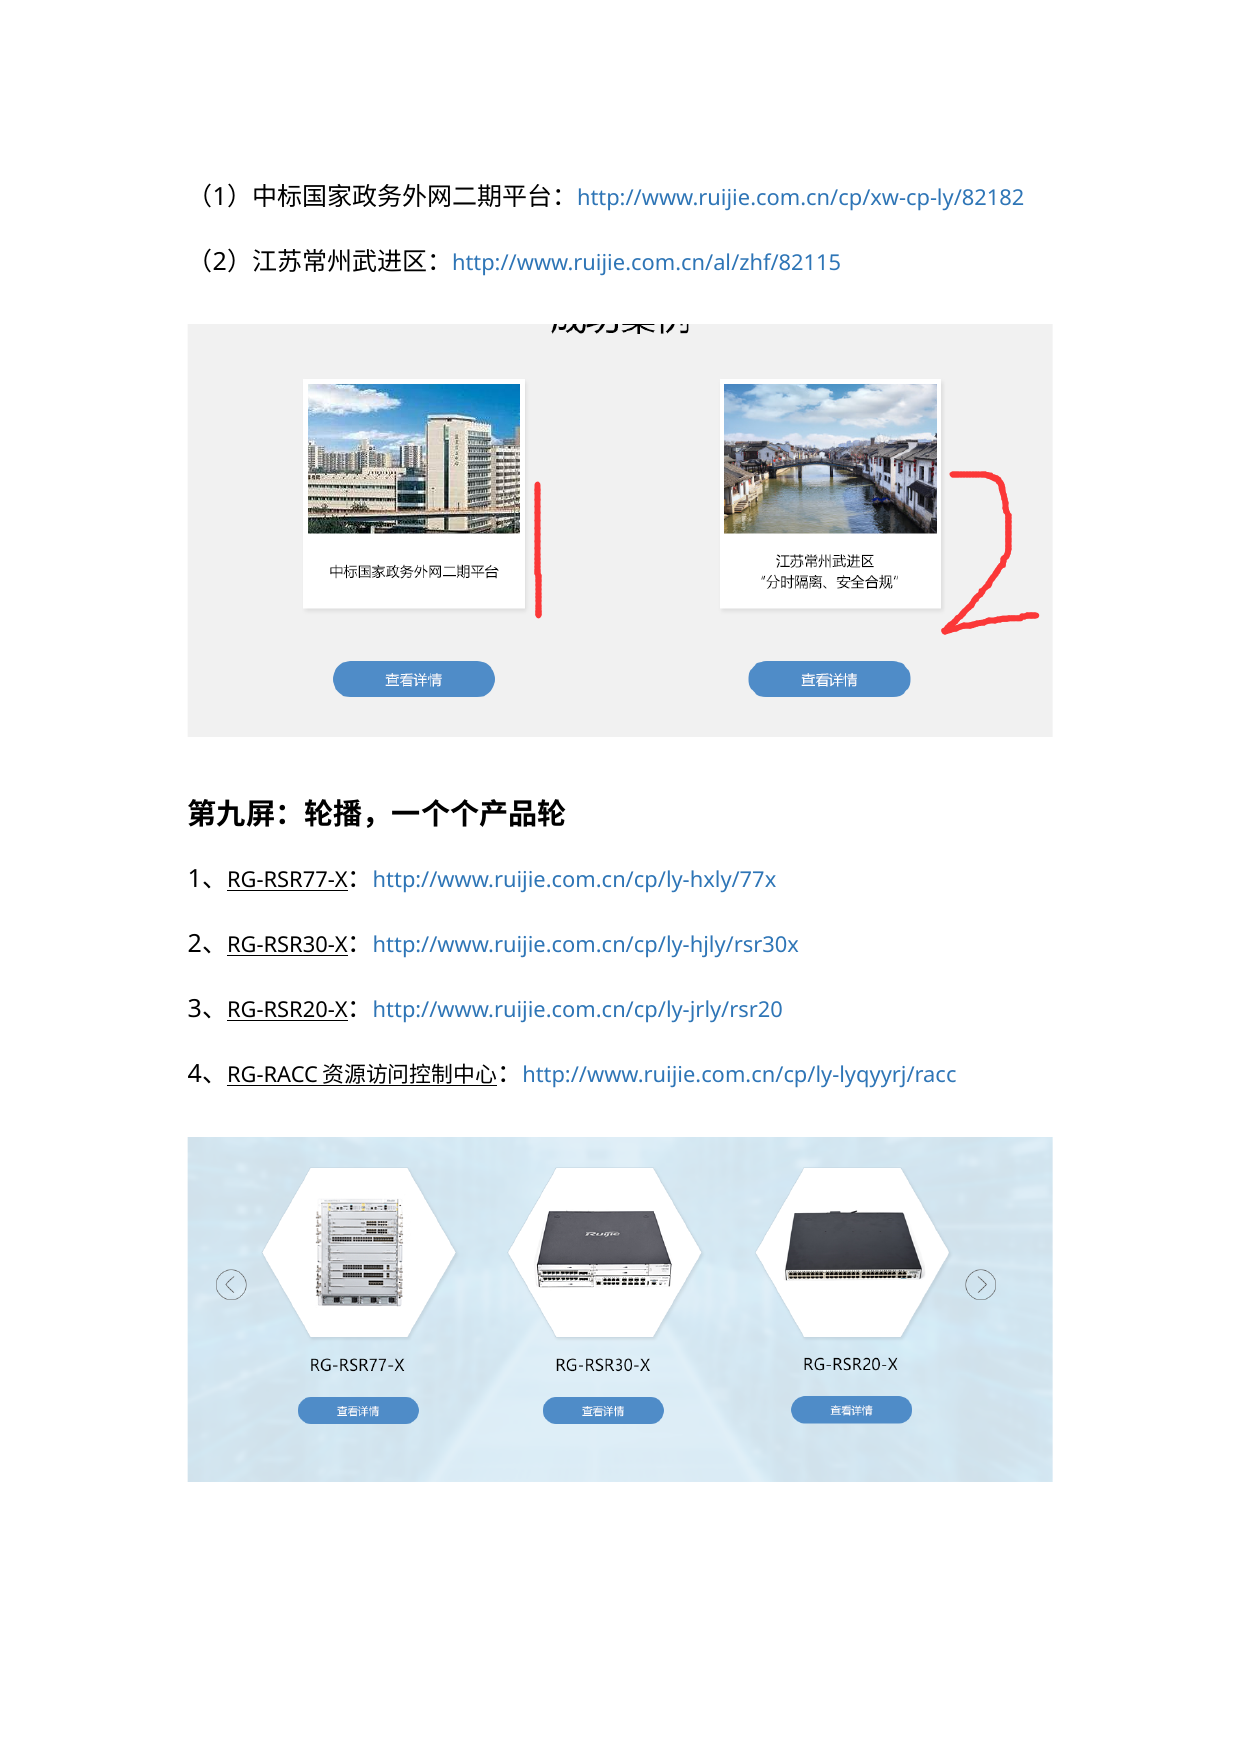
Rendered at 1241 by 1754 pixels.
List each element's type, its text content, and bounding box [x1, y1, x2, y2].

picture [187, 324, 1053, 737]
text 4、RG-RACC资源访问控制中心：http://www.ruijie.com.cn/cp/ly-lyqyyrj/racc [187, 1039, 1053, 1104]
text 2、RG-RSR30-X：http://www.ruijie.com.cn/cp/ly-hjly/rsr30x [187, 909, 1053, 974]
picture [187, 1137, 1053, 1482]
text 3、RG-RSR20-X：http://www.ruijie.com.cn/cp/ly-jrly/rsr20 [187, 974, 1053, 1039]
text （2）江苏常州武进区：http://www.ruijie.com.cn/al/zhf/82115 [187, 227, 1053, 292]
text （1）中标国家政务外网二期平台：http://www.ruijie.com.cn/cp/xw-cp-ly/82182 [187, 162, 1053, 227]
text 第九屏：轮播，一个个产品轮 [187, 779, 1053, 844]
text 1、RG-RSR77-X：http://www.ruijie.com.cn/cp/ly-hxly/77x [187, 844, 1053, 909]
